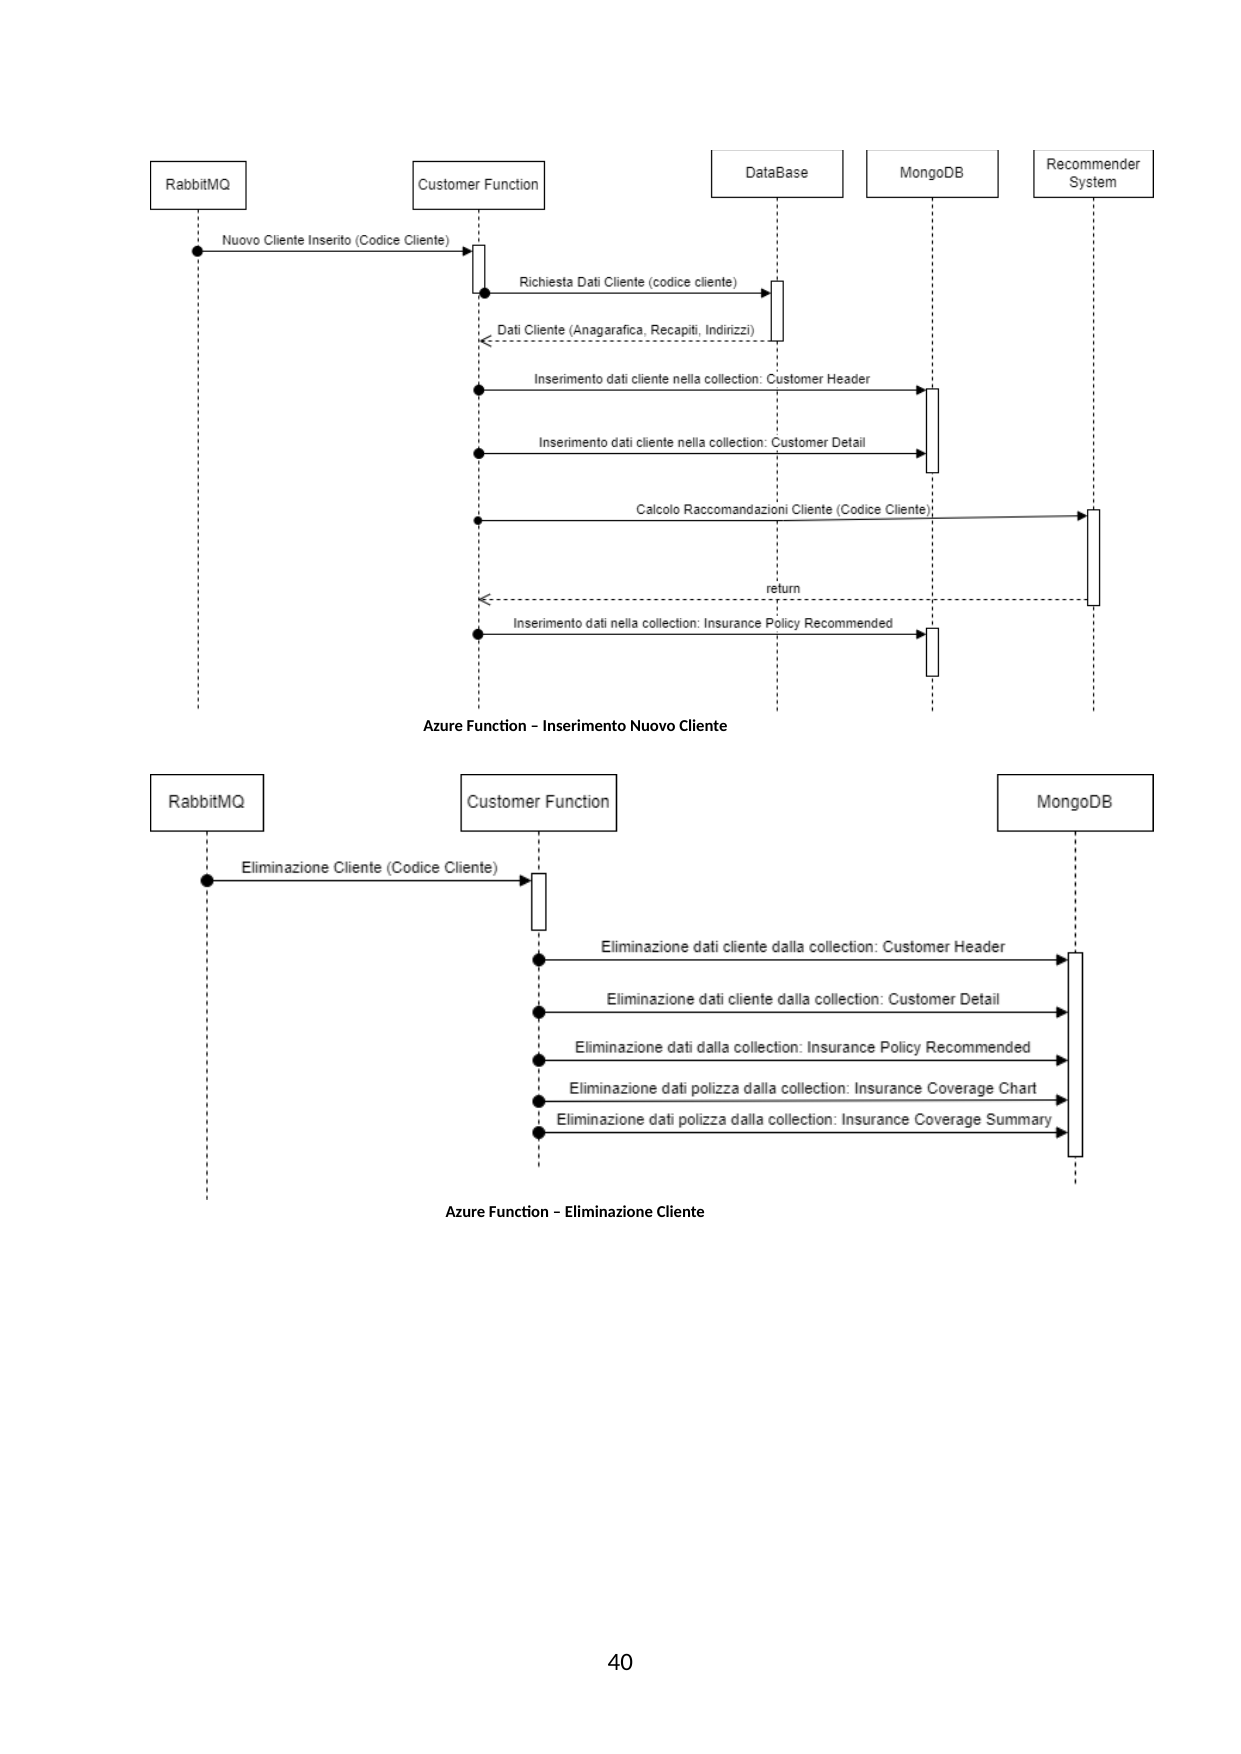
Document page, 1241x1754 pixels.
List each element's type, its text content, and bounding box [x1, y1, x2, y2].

text Azure Function – Eliminazione Cliente [150, 1200, 1000, 1221]
picture [150, 774, 1154, 1200]
text Azure Function – Inserimento Nuovo Cliente [150, 714, 1000, 735]
picture [150, 150, 1154, 714]
